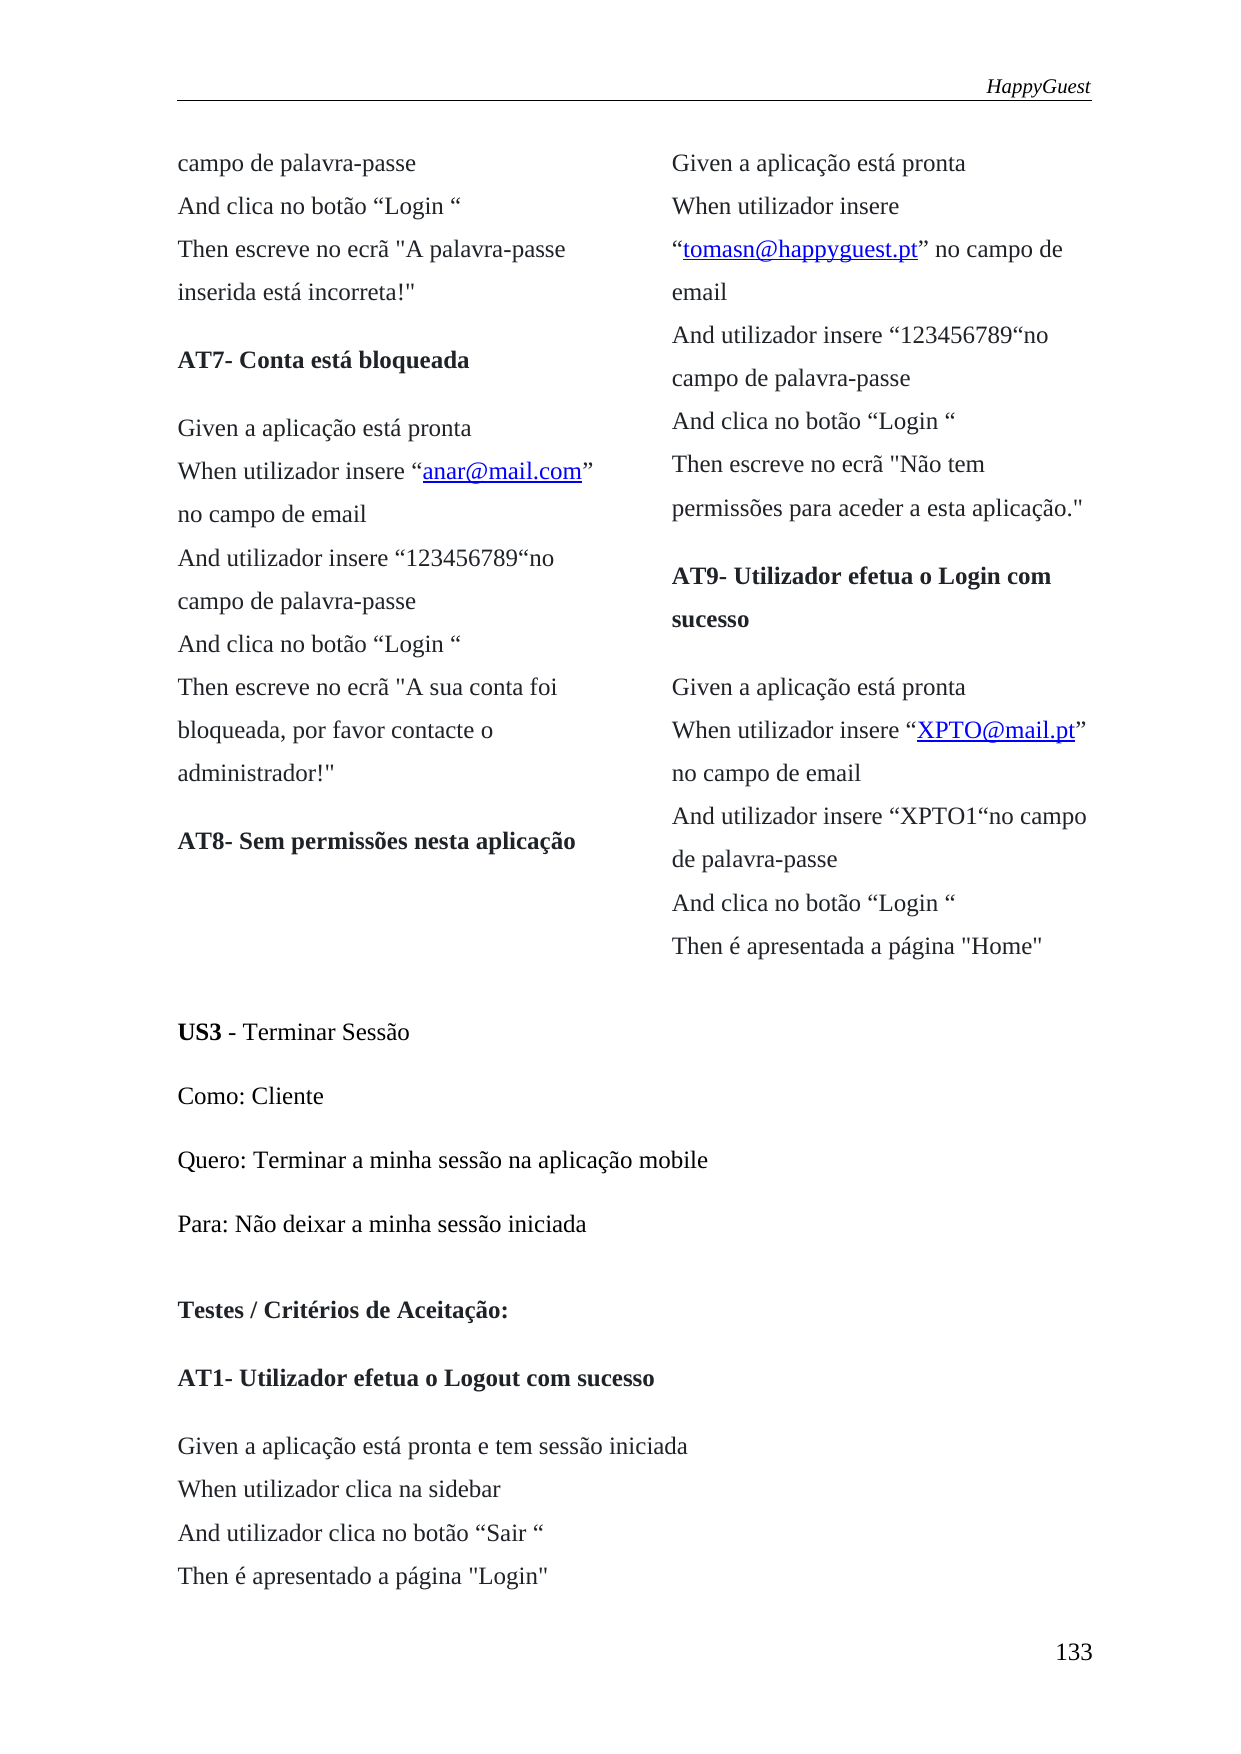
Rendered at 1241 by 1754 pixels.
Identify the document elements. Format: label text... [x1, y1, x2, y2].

text AT7- Conta está bloqueada [177, 345, 598, 374]
text AT9- Utilizador efetua o Login com sucesso [672, 561, 1092, 633]
text Como: Cliente [177, 1081, 1092, 1110]
text AT1- Utilizador efetua o Logout com sucesso [177, 1363, 1092, 1392]
text Given a aplicação está pronta e tem sessão iniciada When utilizador clica na sidebar And utilizador clica no botão “Sair “ Then é apresentado a página "Login" [177, 1431, 1092, 1589]
text Given a aplicação está pronta When utilizador insere “anar@mail.com” no campo de email And utilizador insere “123456789“no campo de palavra-passe And clica no botão “Login “ Then escreve no ecrã "A sua conta foi bloqueada, por favor contacte o administrador!" [177, 413, 598, 787]
text US3 - Terminar Sessão [177, 1017, 1092, 1046]
text Quero: Terminar a minha sessão na aplicação mobile [177, 1145, 1092, 1174]
text Given a aplicação está pronta When utilizador insere “tomasn@happyguest.pt” no campo de email And utilizador insere “123456789“no campo de palavra-passe And clica no botão “Login “ Then escreve no ecrã "Não tem permissões para aceder a esta aplicação." [672, 148, 1092, 521]
text Given a aplicação está pronta When utilizador insere “XPTO@mail.pt” no campo de email And utilizador insere “XPTO1“no campo de palavra-passe And clica no botão “Login “ Then é apresentada a página "Home" [672, 672, 1092, 959]
text Testes / Critérios de Aceitação: [177, 1295, 1092, 1324]
text Para: Não deixar a minha sessão iniciada [177, 1209, 1092, 1238]
text AT8- Sem permissões nesta aplicação [177, 826, 598, 855]
